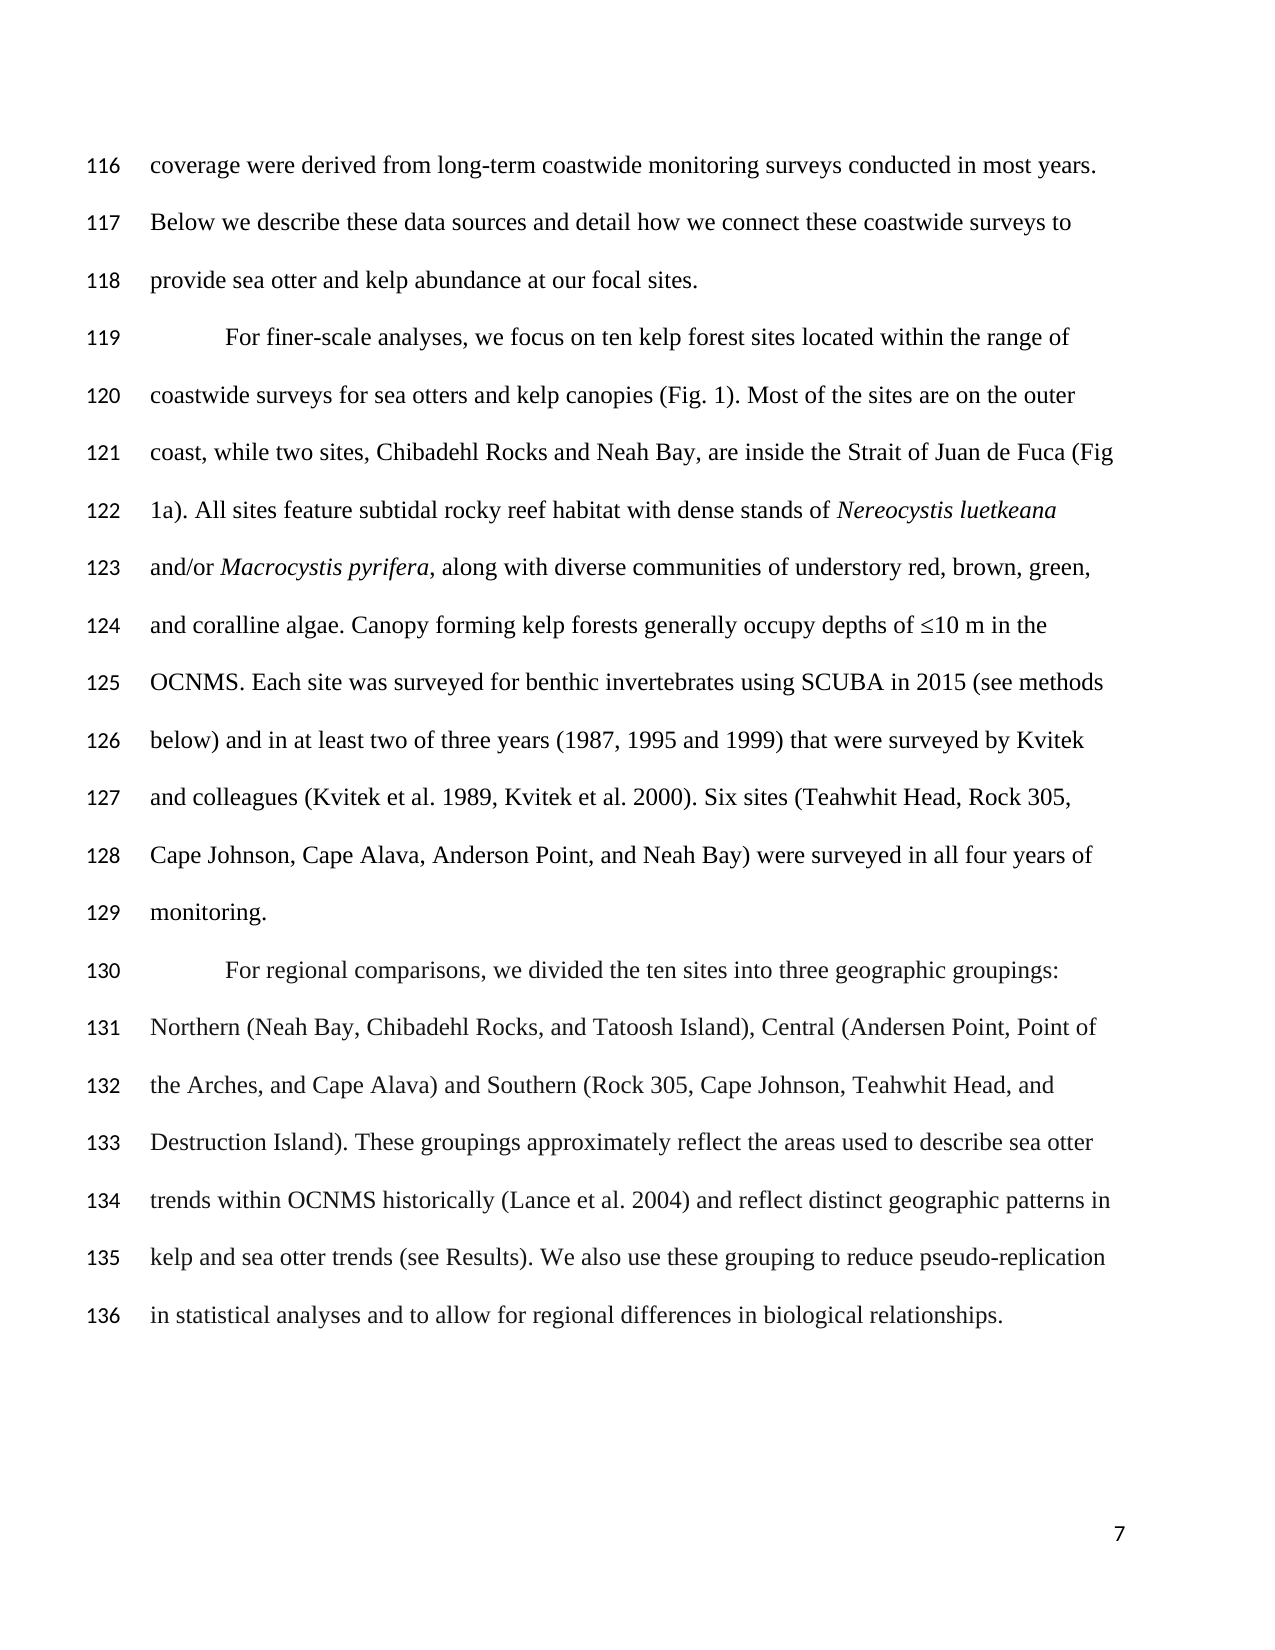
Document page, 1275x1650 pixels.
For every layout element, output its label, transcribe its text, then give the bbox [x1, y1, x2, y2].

text For regional comparisons, we divided the ten sites into three geographic groupings: Northern (Neah Bay, Chibadehl Rocks, and Tatoosh Island), Central (Andersen Point, Point of the Arches, and Cape Alava) and Southern (Rock 305, Cape Johnson, Teahwhit Head, and Destruction Island). These groupings approximately reflect the areas used to describe sea otter trends within OCNMS historically (Lance et al. 2004) and reflect distinct geographic patterns in kelp and sea otter trends (see Results). We also use these grouping to reduce pseudo-replication in statistical analyses and to allow for regional differences in biological relationships. [150, 955, 1125, 1329]
text For finer-scale analyses, we focus on ten kelp forest sites located within the range of coastwide surveys for sea otters and kelp canopies (Fig. 1). Most of the sites are on the outer coast, while two sites, Chibadehl Rocks and Neah Bay, are inside the Strait of Juan de Fuca (Fig 1a). All sites feature subtidal rocky reef habitat with dense stands of Nereocystis luetkeana and/or Macrocystis pyrifera, along with diverse communities of understory red, brown, green, and coralline algae. Canopy forming kelp forests generally occupy depths of ≤10 m in the OCNMS. Each site was surveyed for benthic invertebrates using SCUBA in 2015 (see methods below) and in at least two of three years (1987, 1995 and 1999) that were surveyed by Kvitek and colleagues (Kvitek et al. 1989, Kvitek et al. 2000). Six sites (Teahwhit Head, Rock 305, Cape Johnson, Cape Alava, Anderson Point, and Neah Bay) were surveyed in all four years of monitoring. [150, 322, 1125, 926]
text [150, 150, 1125, 294]
